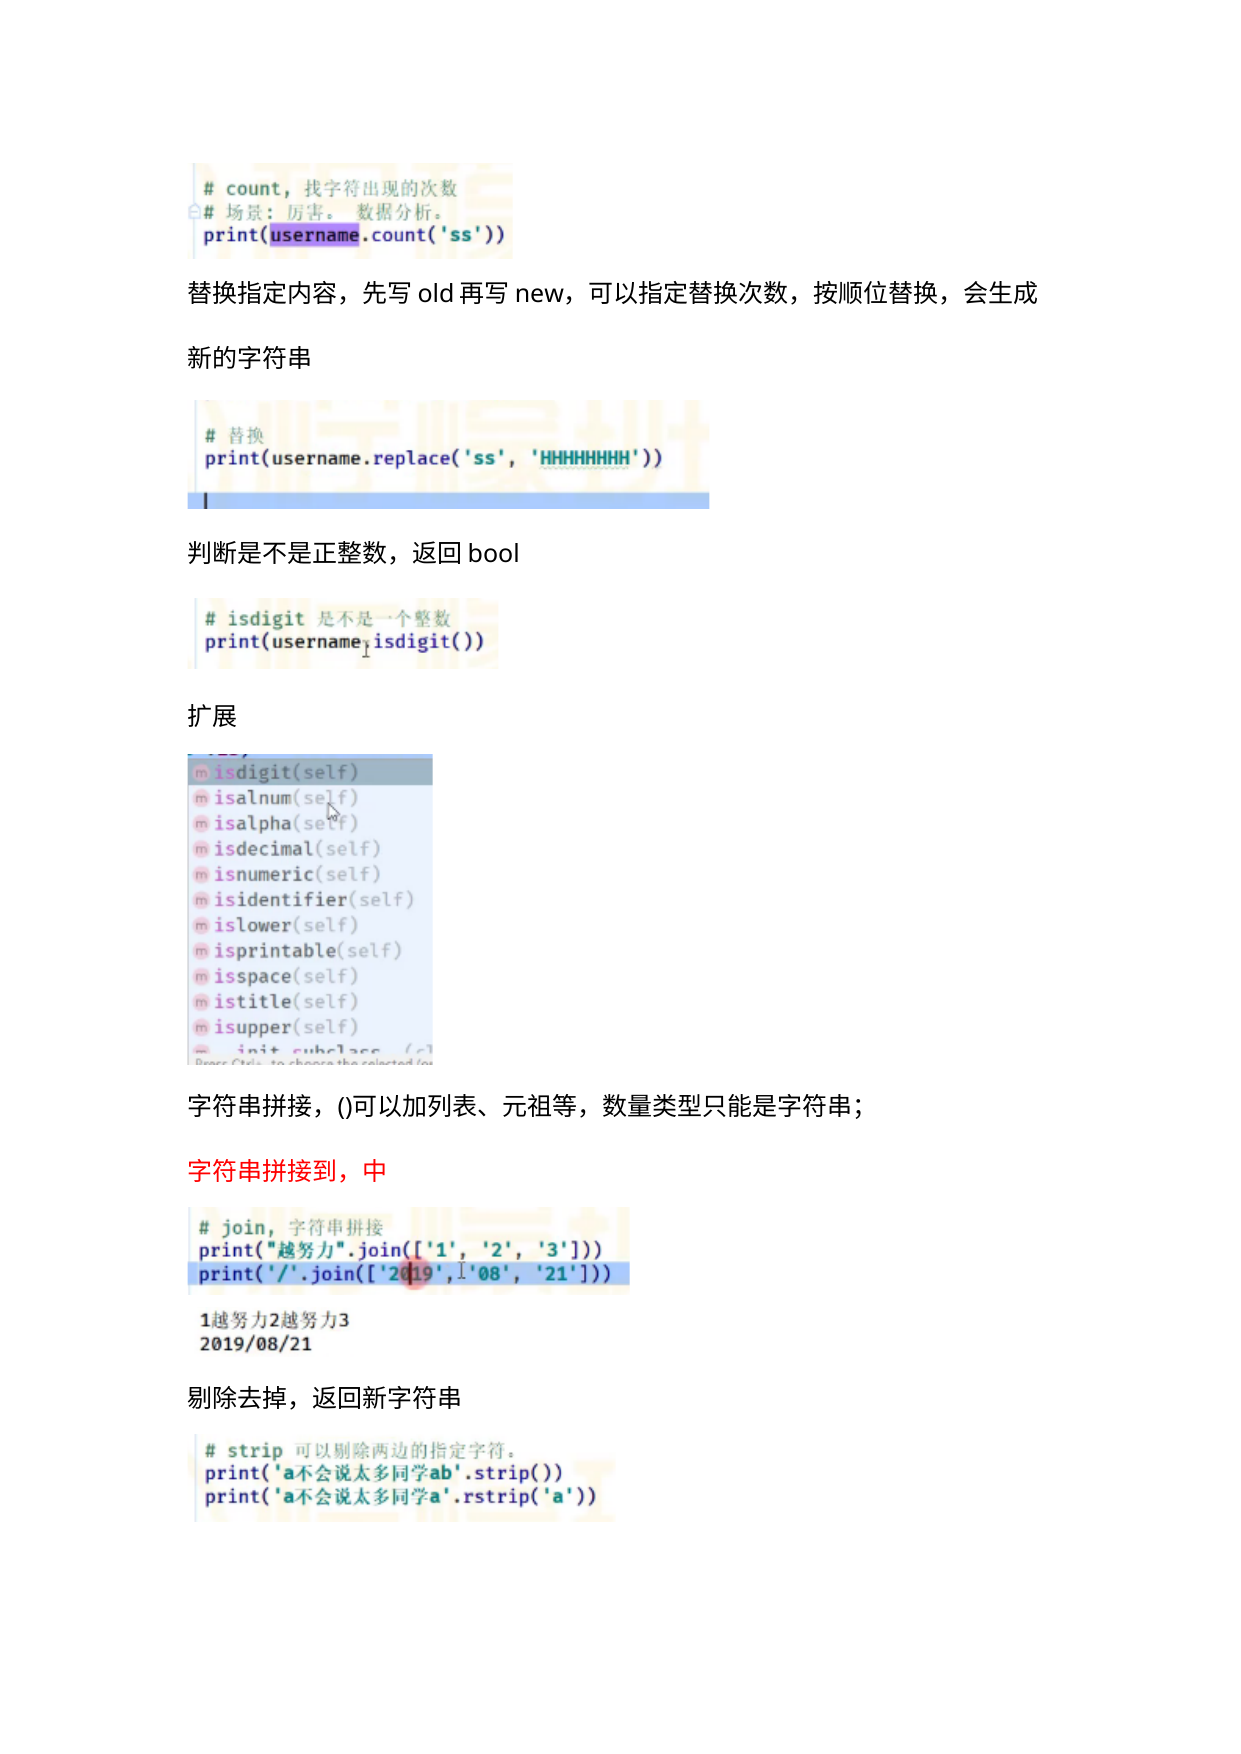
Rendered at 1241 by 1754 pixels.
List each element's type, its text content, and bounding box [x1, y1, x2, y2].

picture [187, 163, 513, 259]
picture [187, 1434, 616, 1522]
list 字符串拼接到，中 [187, 1137, 1053, 1202]
list 判断是不是正整数，返回bool [187, 519, 1053, 584]
picture [187, 598, 499, 669]
picture [187, 1307, 375, 1357]
list 剔除去掉，返回新字符串 [187, 1364, 1053, 1429]
picture [187, 400, 710, 509]
list 字符串拼接，()可以加列表、元祖等，数量类型只能是字符串； [187, 1072, 1053, 1137]
picture [187, 754, 433, 1065]
picture [187, 1207, 630, 1295]
list 扩展 [187, 682, 1053, 747]
list 替换指定内容，先写old再写new，可以指定替换次数，按顺位替换，会生成新的字符串 [187, 259, 1053, 389]
